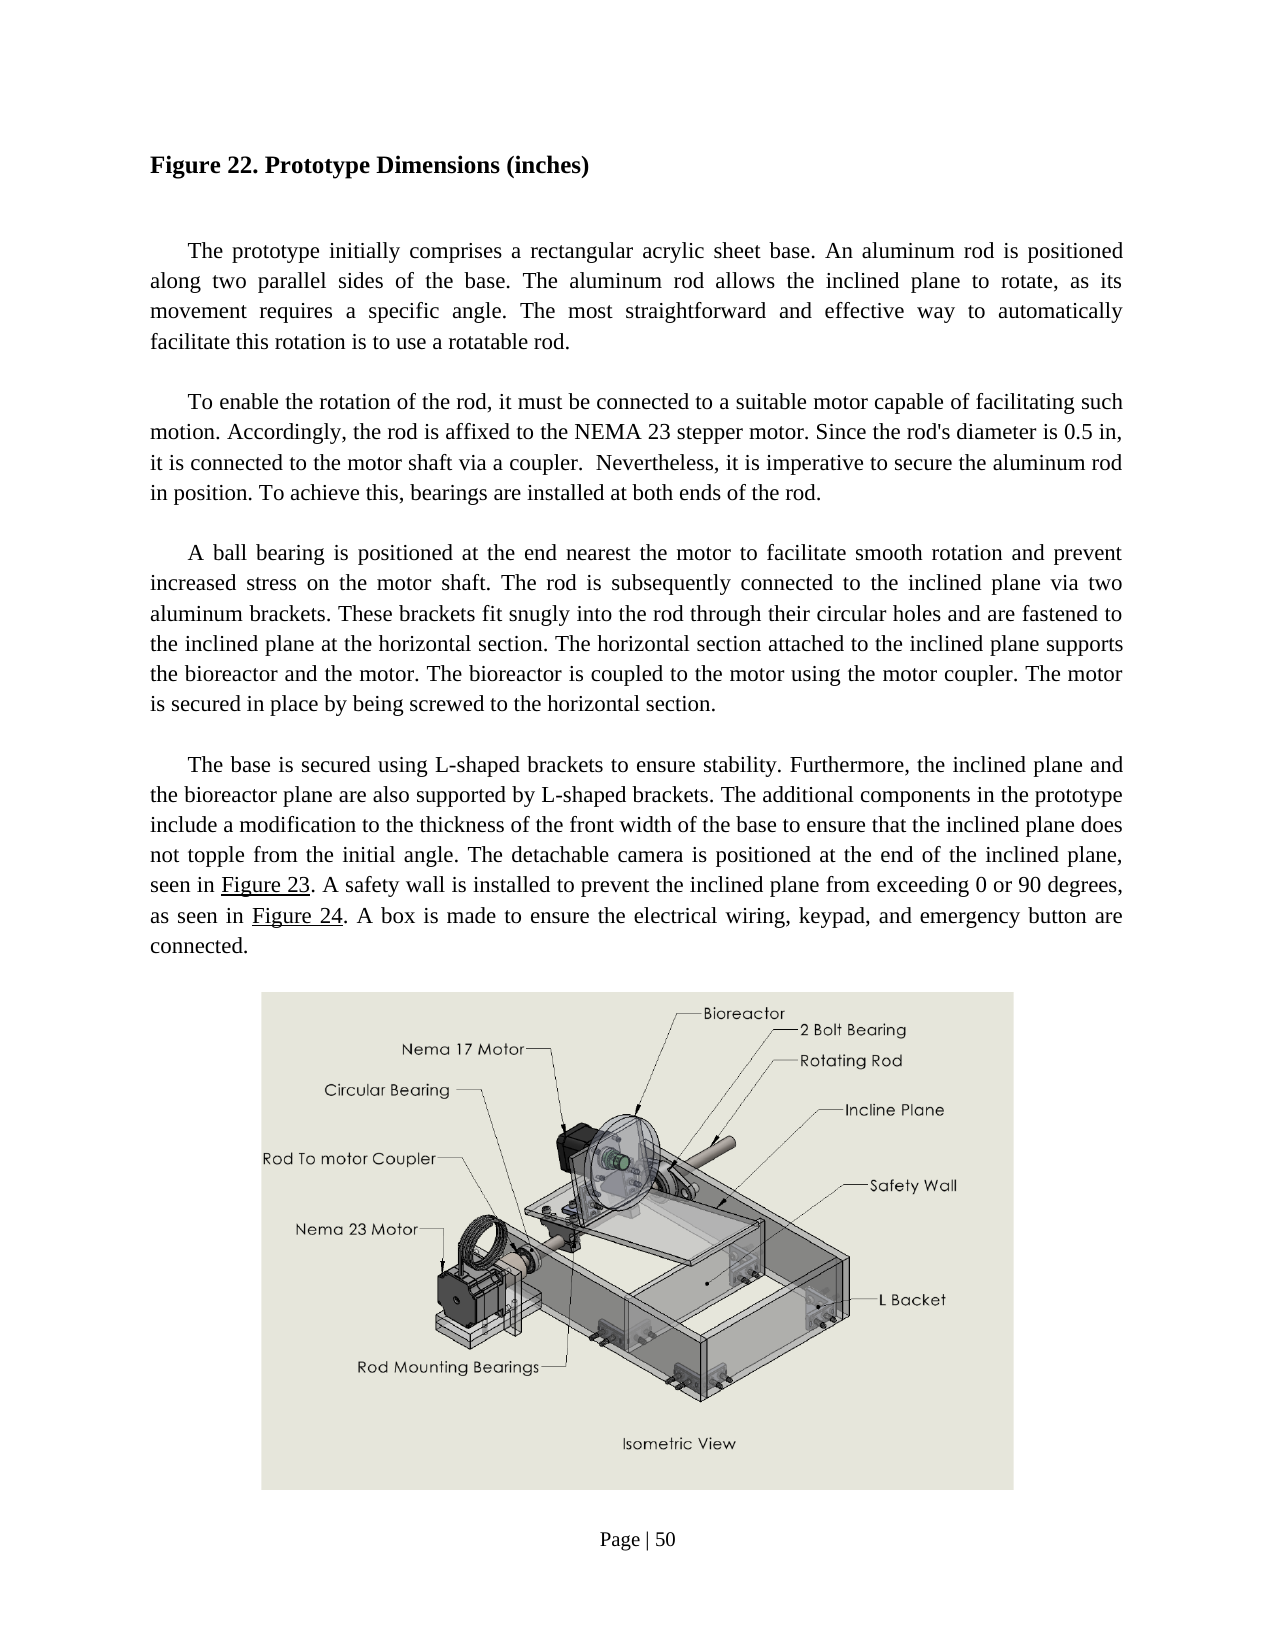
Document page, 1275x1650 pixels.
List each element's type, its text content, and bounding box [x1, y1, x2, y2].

text The base is secured using L-shaped brackets to ensure stability. Furthermore, the inclined plane and the bioreactor plane are also supported by L-shaped brackets. The additional components in the prototype include a modification to the thickness of the front width of the base to ensure that the inclined plane does not topple from the initial angle. The detachable camera is positioned at the end of the inclined plane, seen in Figure 23. A safety wall is installed to prevent the inclined plane from exceeding 0 or 90 degrees, as seen in Figure 24. A box is made to ensure the electrical wiring, keypad, and emergency button are connected. [150, 751, 1125, 958]
text The prototype initially comprises a rectangular acrylic sheet base. An aluminum rod is positioned along two parallel sides of the base. The aluminum rod allows the inclined plane to rotate, as its movement requires a specific angle. The most straightforward and effective way to automatically facilitate this rotation is to use a rotatable rod. [150, 237, 1125, 354]
text To enable the rotation of the rod, it must be connected to a suitable motor capable of facilitating such motion. Accordingly, the rod is affixed to the NEMA 23 stepper motor. Since the rod's diameter is 0.5 in, it is connected to the motor shaft via a coupler. Nevertheless, it is imperative to secure the aluminum rod in position. To achieve this, bearings are installed at both ends of the rod. [150, 388, 1125, 505]
picture [261, 992, 1014, 1490]
text A ball bearing is positioned at the end nearest the motor to facilitate smooth rotation and prevent increased stress on the motor shaft. The rod is subsequently connected to the inclined plane via two aluminum brackets. These brackets fit snugly into the rod through their circular holes and are fastened to the inclined plane at the horizontal section. The horizontal section attached to the inclined plane supports the bioreactor and the motor. The bioreactor is coupled to the motor using the motor coupler. The motor is secured in place by being screwed to the horizontal section. [150, 539, 1125, 717]
